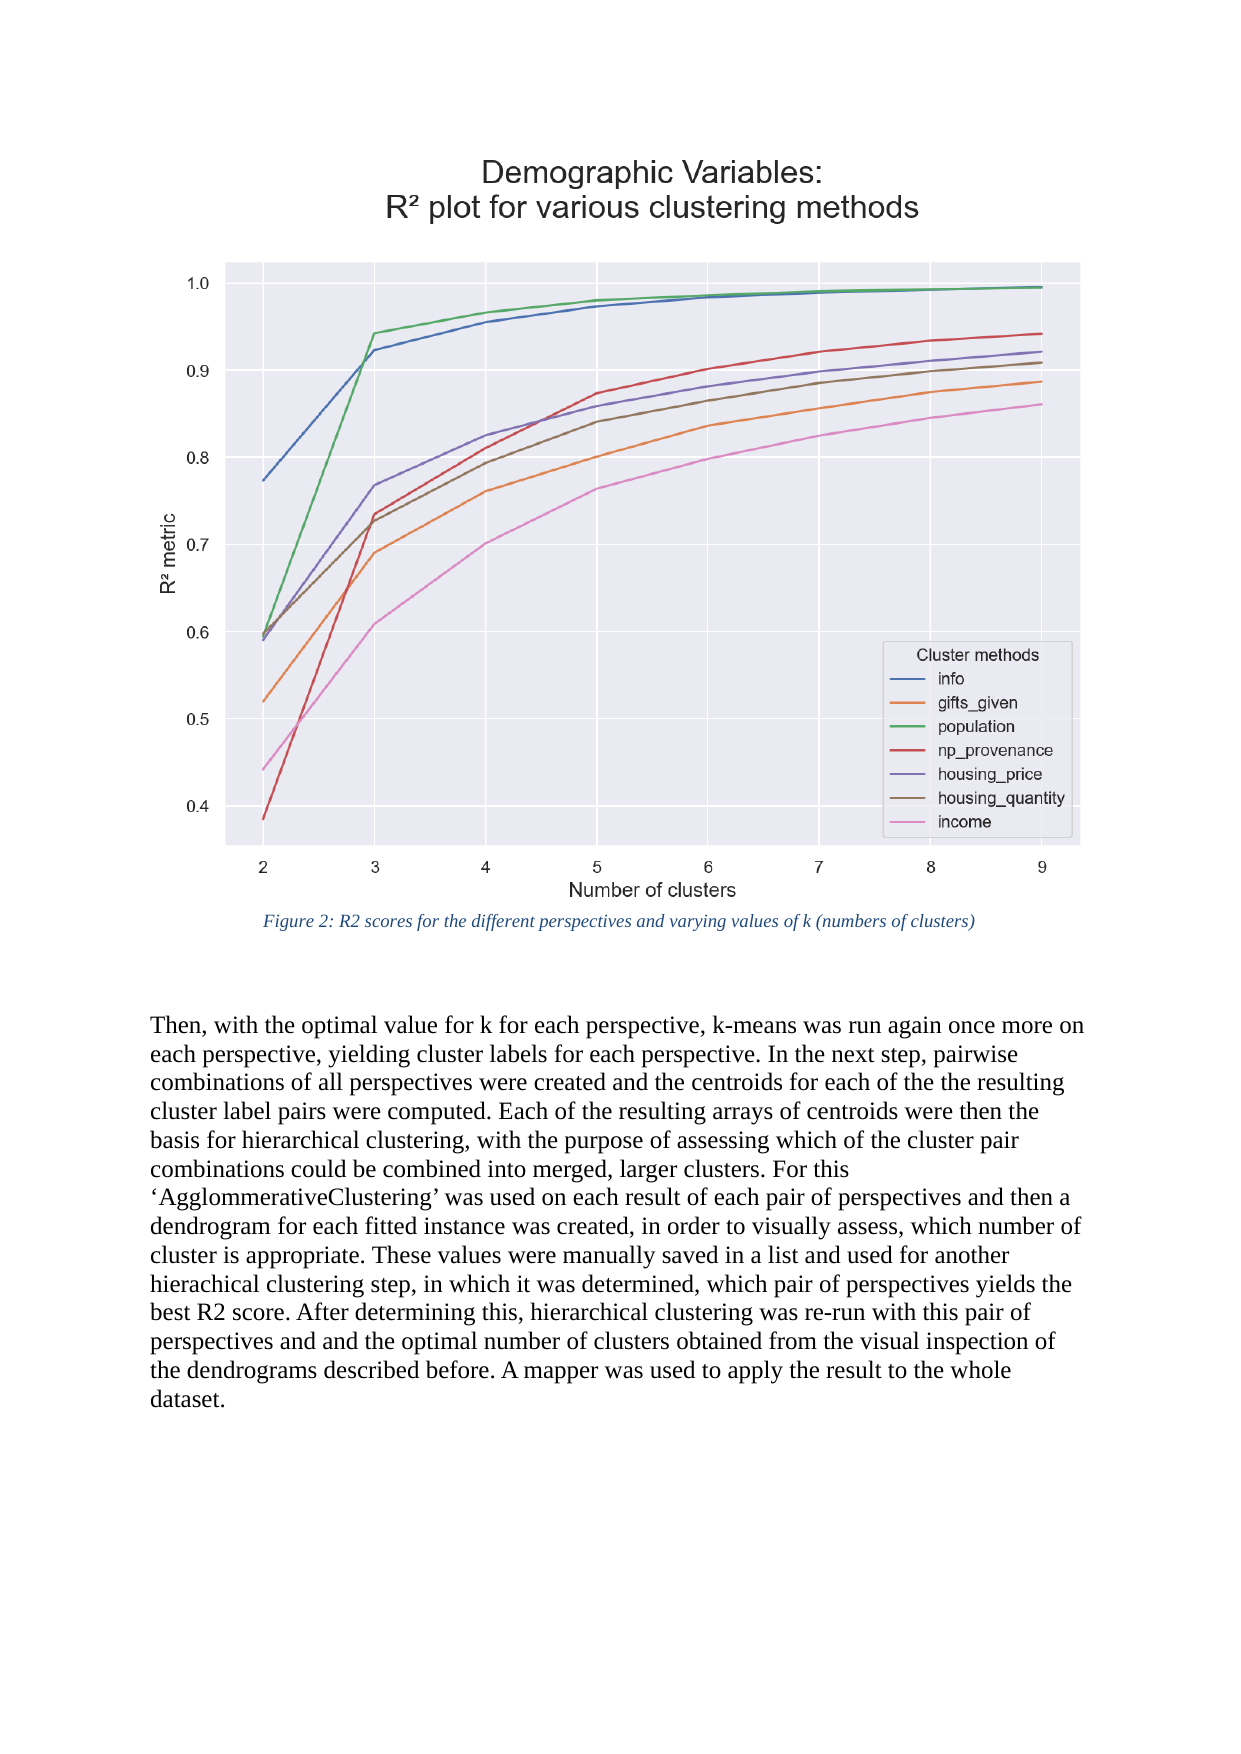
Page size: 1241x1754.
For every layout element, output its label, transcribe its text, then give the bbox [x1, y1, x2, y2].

text Then, with the optimal value for k for each perspective, k-means was run again once more on each perspective, yielding cluster labels for each perspective. In the next step, pairwise combinations of all perspectives were created and the centroids for each of the the resulting cluster label pairs were computed. Each of the resulting arrays of centroids were then the basis for hierarchical clustering, with the purpose of assessing which of the cluster pair combinations could be combined into merged, larger clusters. For this ‘AgglommerativeClustering’ was used on each result of each pair of perspectives and then a dendrogram for each fitted instance was created, in order to visually assess, which number of cluster is appropriate. These values were manually saved in a list and used for another hierachical clustering step, in which it was determined, which pair of perspectives yields the best R2 score. After determining this, hierarchical clustering was re-run with this pair of perspectives and and the optimal number of clusters obtained from the visual inspection of the dendrograms described before. A mapper was used to apply the result to the whole dataset. [150, 1010, 1090, 1412]
text Figure 2: R2 scores for the different perspectives and varying values of k (numbers of clusters) [150, 911, 1090, 932]
picture [150, 150, 1091, 911]
